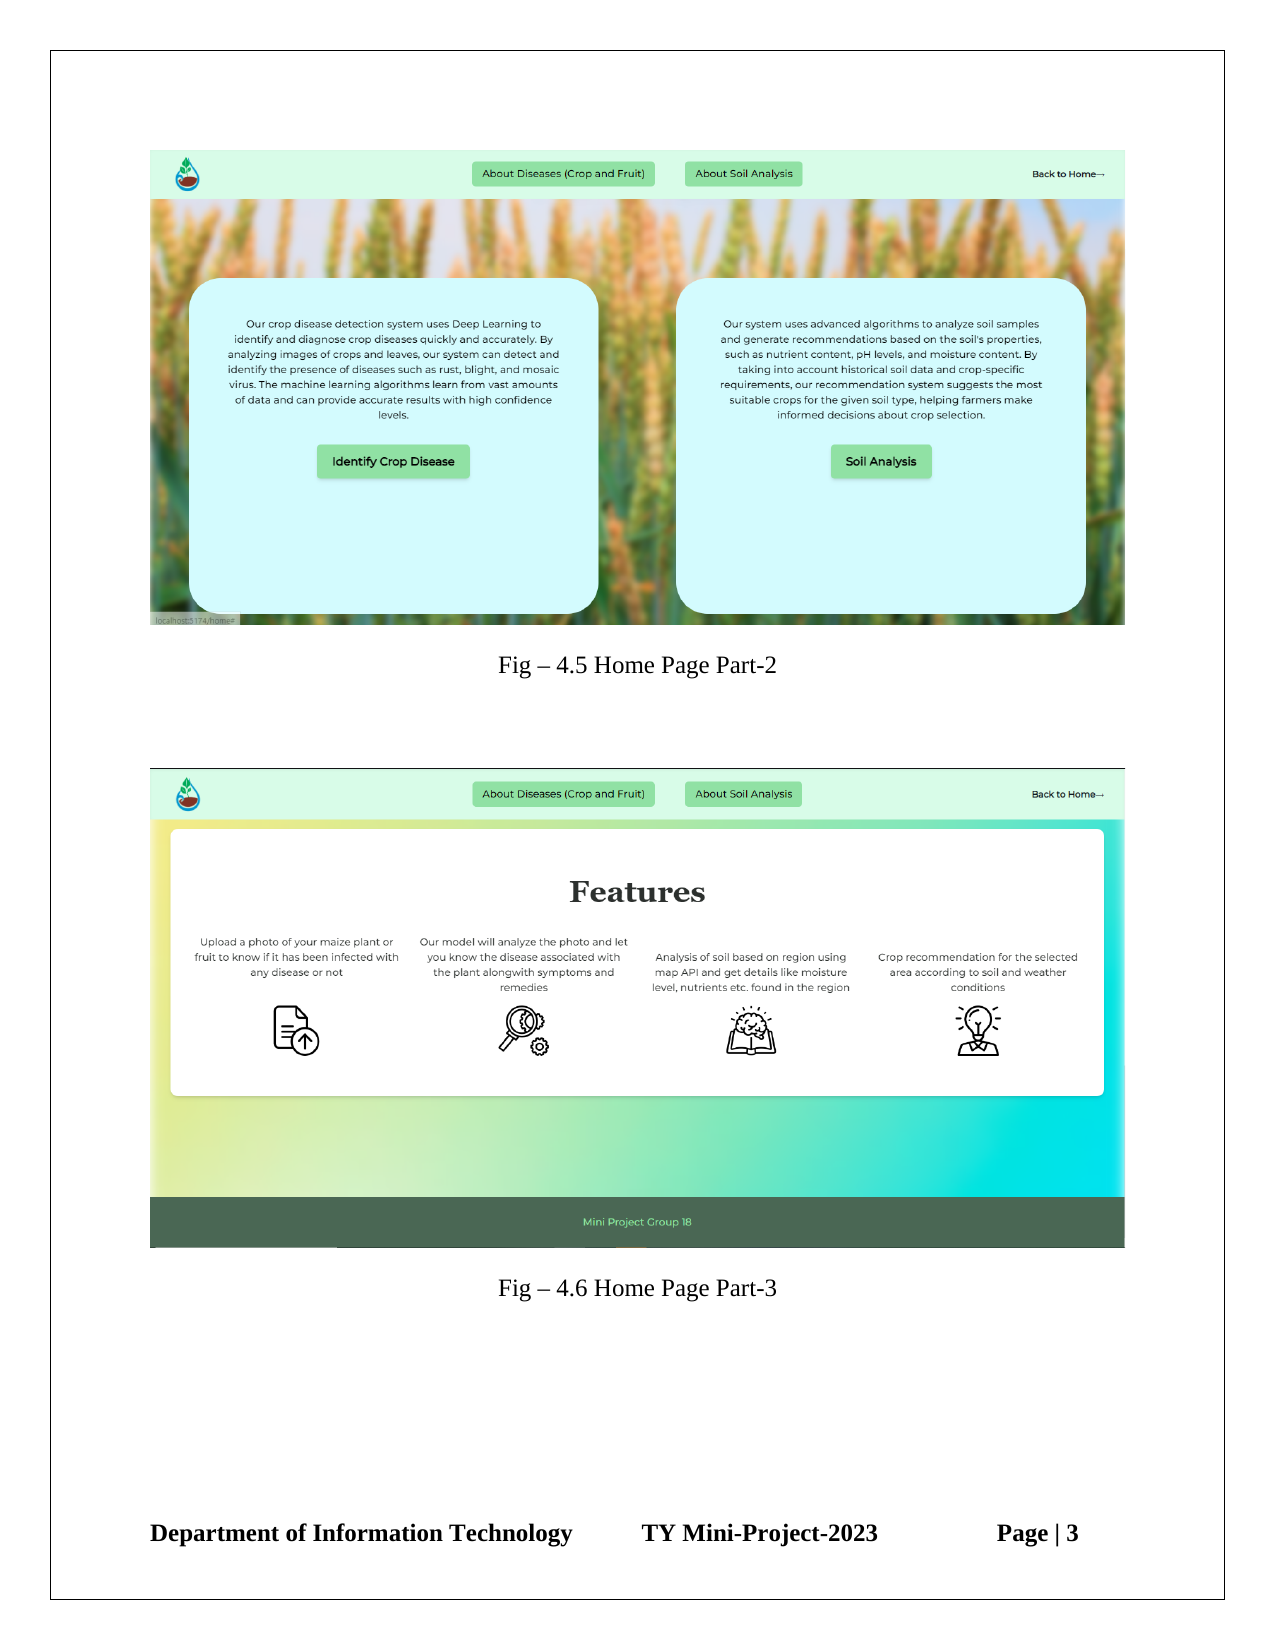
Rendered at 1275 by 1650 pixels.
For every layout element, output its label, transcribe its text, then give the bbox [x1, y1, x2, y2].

picture [150, 150, 1125, 625]
picture [150, 768, 1125, 1248]
text Fig – 4.5 Home Page Part-2 [150, 650, 1125, 679]
text Fig – 4.6 Home Page Part-3 [150, 1273, 1125, 1302]
